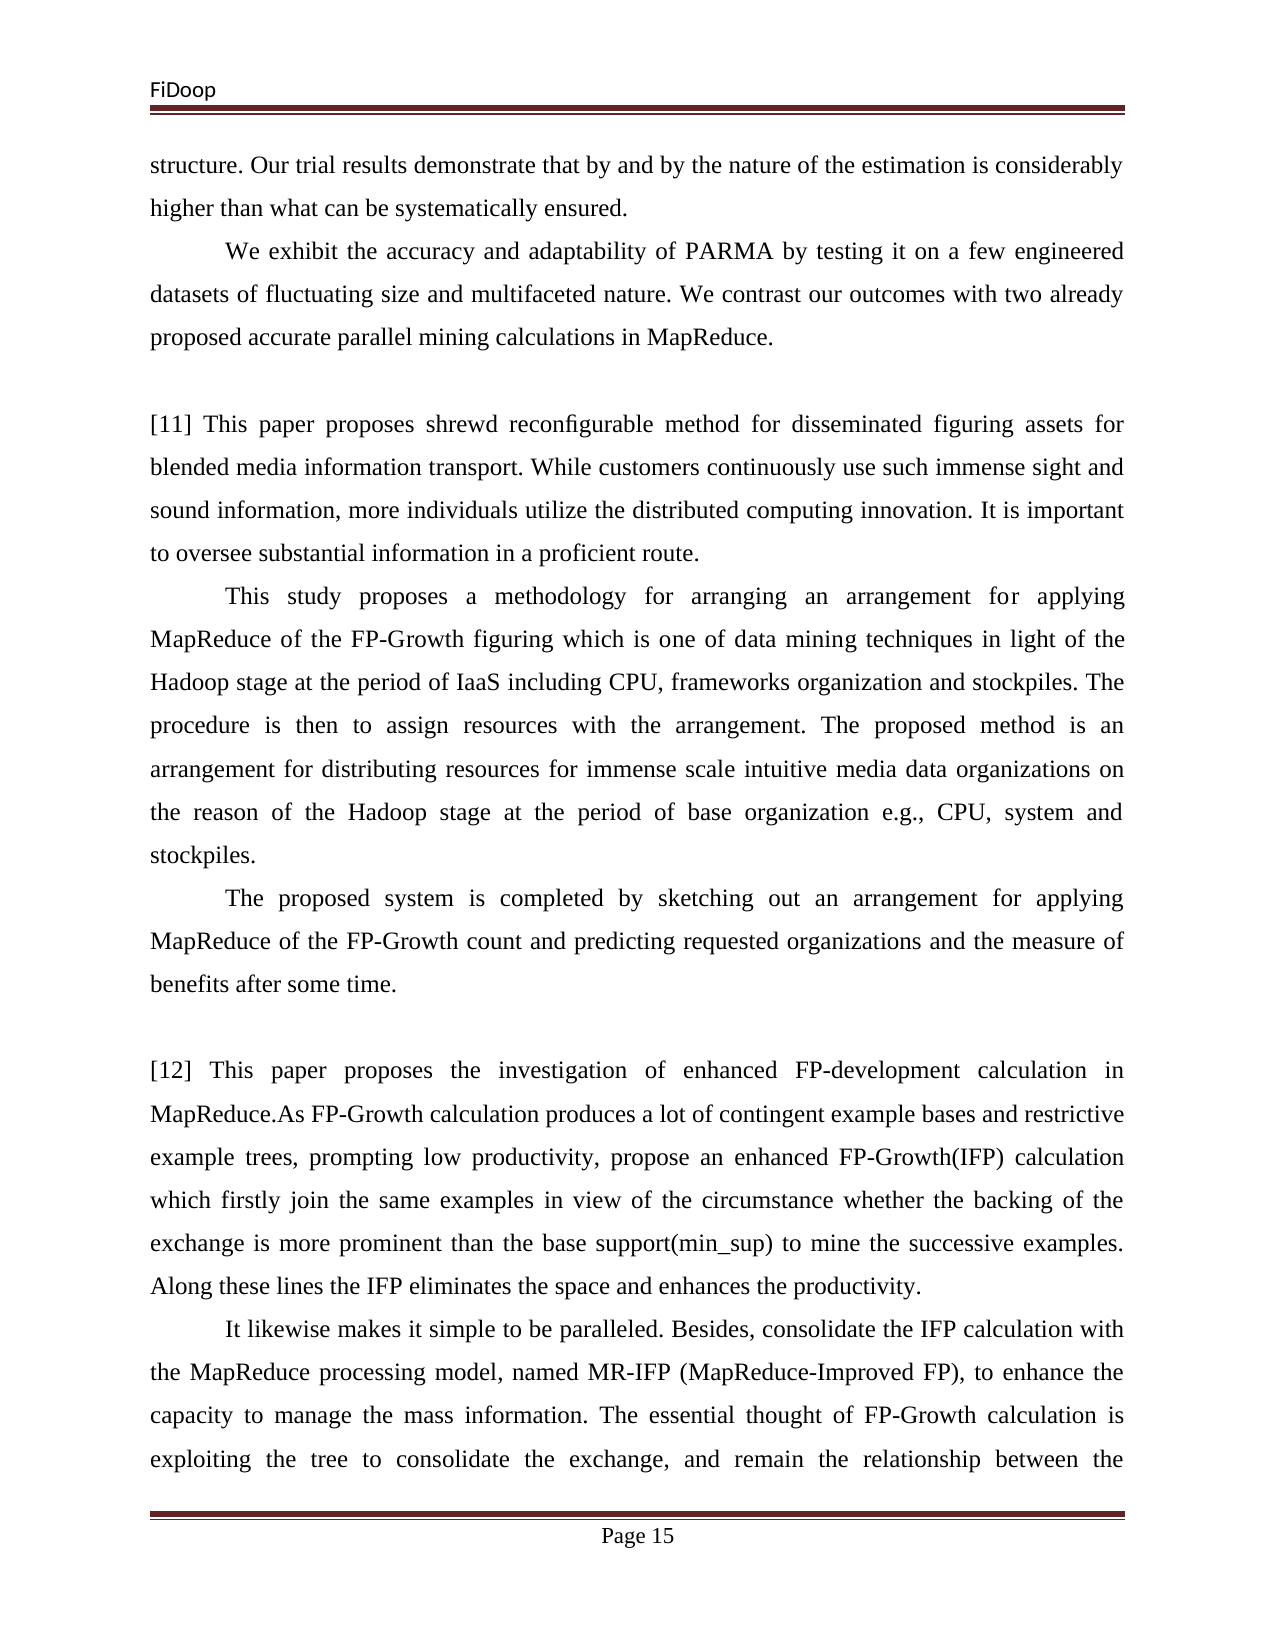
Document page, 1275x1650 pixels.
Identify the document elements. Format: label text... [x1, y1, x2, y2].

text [150, 150, 1125, 222]
text We exhibit the accuracy and adaptability of PARMA by testing it on a few engineered datasets of fluctuating size and multifaceted nature. We contrast our outcomes with two already proposed accurate parallel mining calculations in MapReduce. [150, 236, 1125, 351]
text [12] This paper proposes the investigation of enhanced FP-development calculation in MapReduce.As FP-Growth calculation produces a lot of contingent example bases and restrictive example trees, prompting low productivity, propose an enhanced FP-Growth(IFP) calculation which firstly join the same examples in view of the circumstance whether the backing of the exchange is more prominent than the base support(min_sup) to mine the successive examples. Along these lines the IFP eliminates the space and enhances the productivity. [150, 1056, 1125, 1300]
text This study proposes a methodology for arranging an arrangement fo.r a.pplying M.apReduce o.f t.he F.P-G.rowth figuring wh.ich is o.ne of d.ata minin.g techniques in light of the Hadoop stage at the period of IaaS including CPU, frameworks organization and stockpiles. The procedure is then to assign resources with the arrangement. The proposed method is an arrangement for distributing resources for immense scale intuitive media data organizations on the reason of the Hadoop stage at the period of base organization e.g., CPU, system and stockpiles. [150, 581, 1125, 869]
text [11] This paper proposes shrewd reconﬁgurable method for disseminated figuring assets for blended media information transport. While customers continuously use such immense sight and sound information, more individuals utilize the distributed computing innovation. It is important to oversee substantial information in a proficient route. [150, 409, 1125, 567]
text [150, 1314, 1125, 1472]
text The proposed system is completed by sketching out an arrangement for applying MapReduce of the FP-Growth count and predicting requested organizations and the measure of benefits after some time. [150, 883, 1125, 998]
